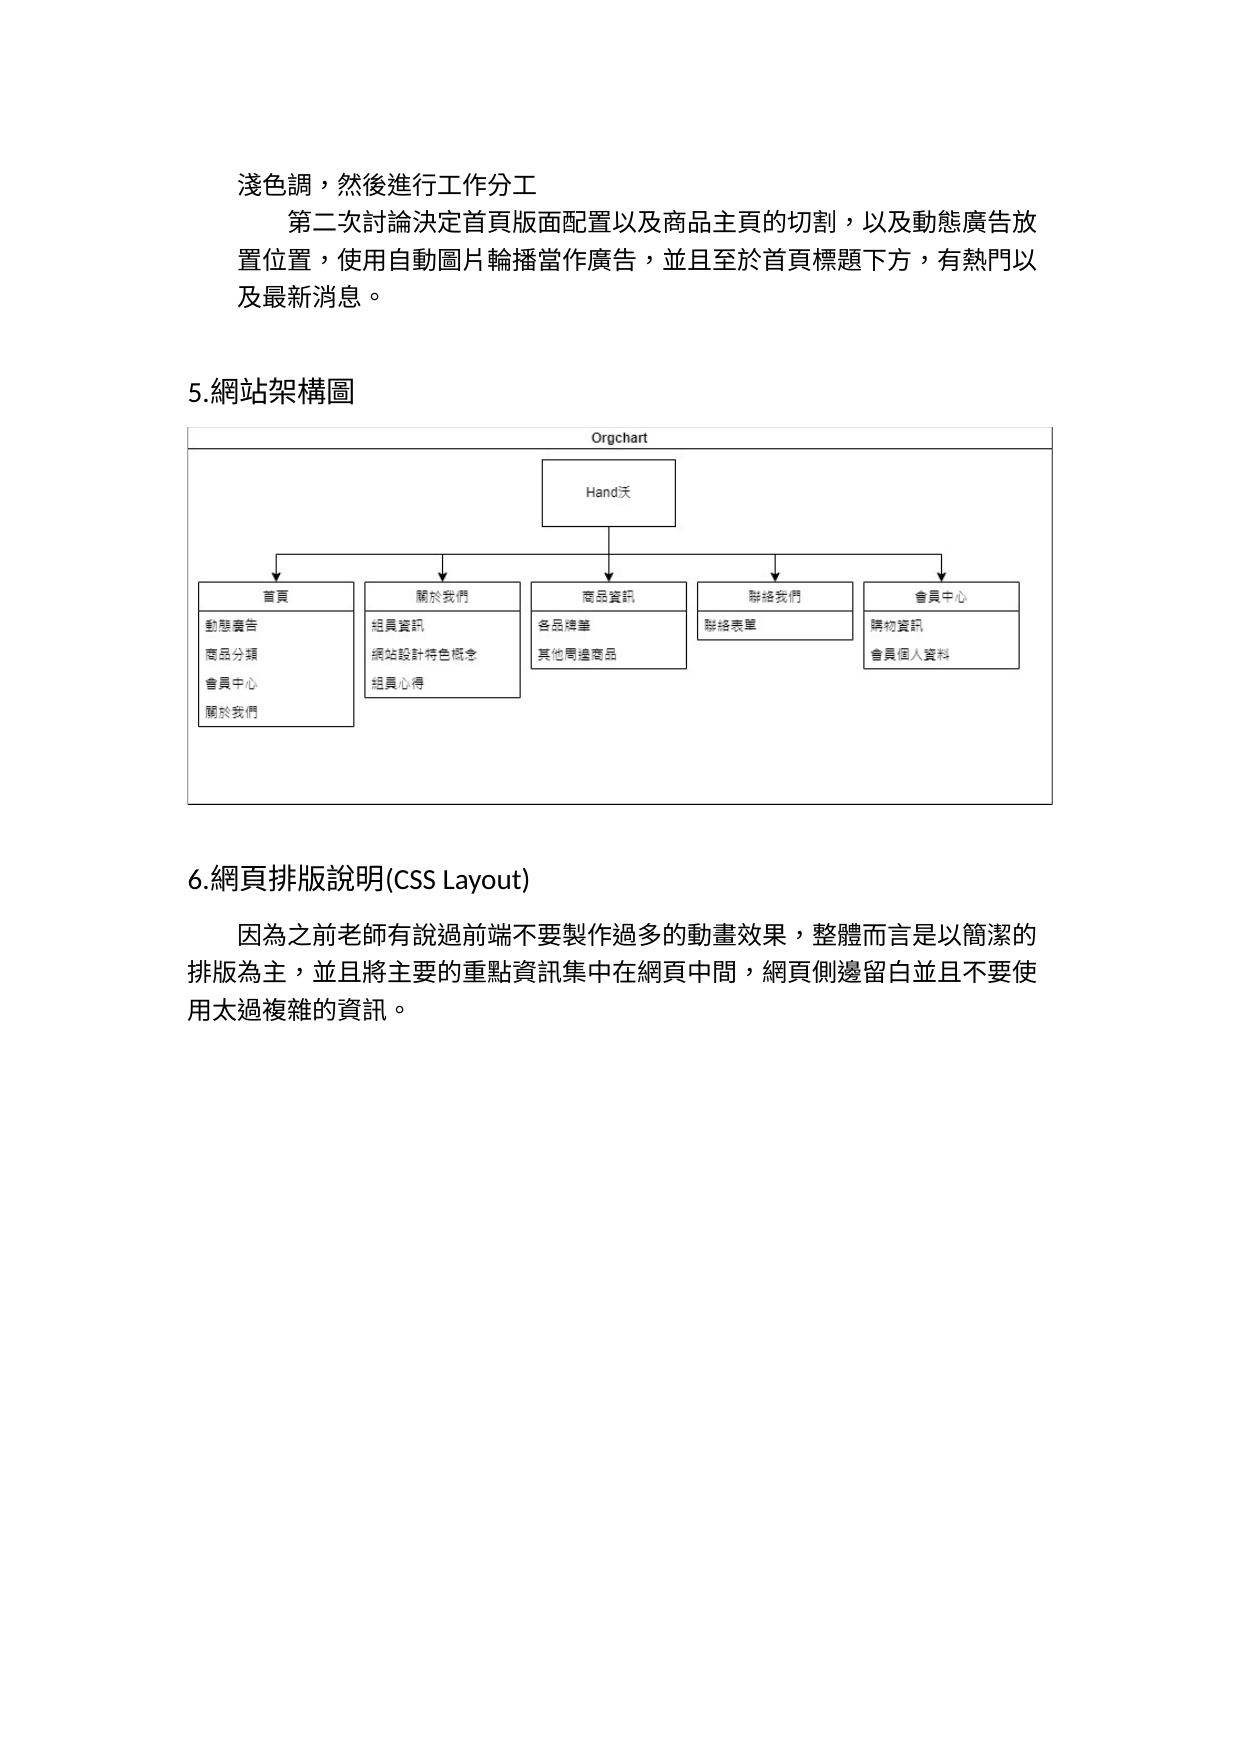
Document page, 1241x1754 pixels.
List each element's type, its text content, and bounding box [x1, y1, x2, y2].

list 第二次討論決定首頁版面配置以及商品主頁的切割，以及動態廣告放置位置，使用自動圖片輪播當作廣告，並且至於首頁標題下方，有熱門以及最新消息。 [237, 202, 1053, 314]
text 因為之前老師有說過前端不要製作過多的動畫效果，整體而言是以簡潔的排版為主，並且將主要的重點資訊集中在網頁中間，網頁側邊留白並且不要使用太過複雜的資訊。 [187, 914, 1053, 1027]
text 6.網頁排版說明(CSS Layout) [187, 839, 1053, 914]
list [237, 164, 1053, 202]
picture [187, 427, 1053, 805]
text 5.網站架構圖 [187, 352, 1053, 427]
